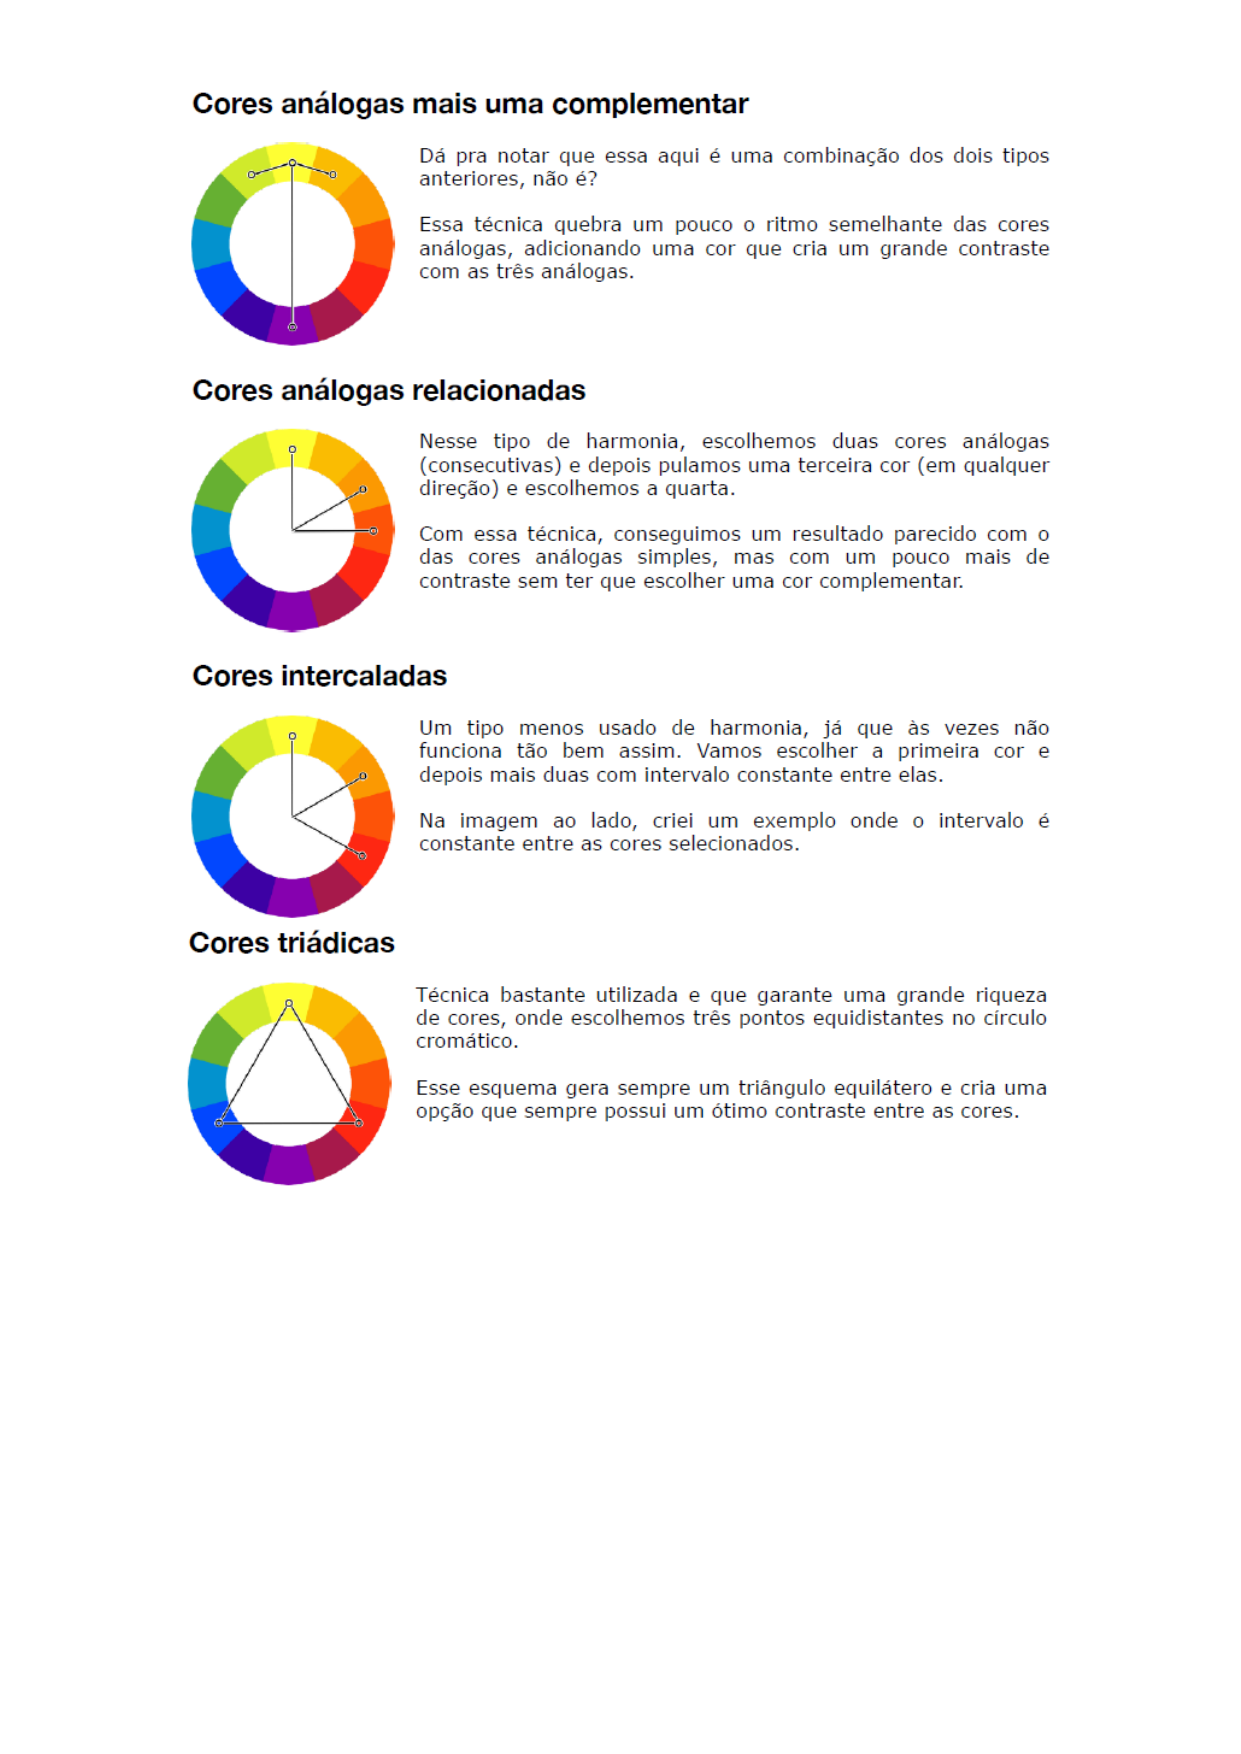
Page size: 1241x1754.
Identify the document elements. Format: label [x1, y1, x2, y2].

picture [177, 926, 1063, 1195]
picture [177, 88, 1063, 924]
